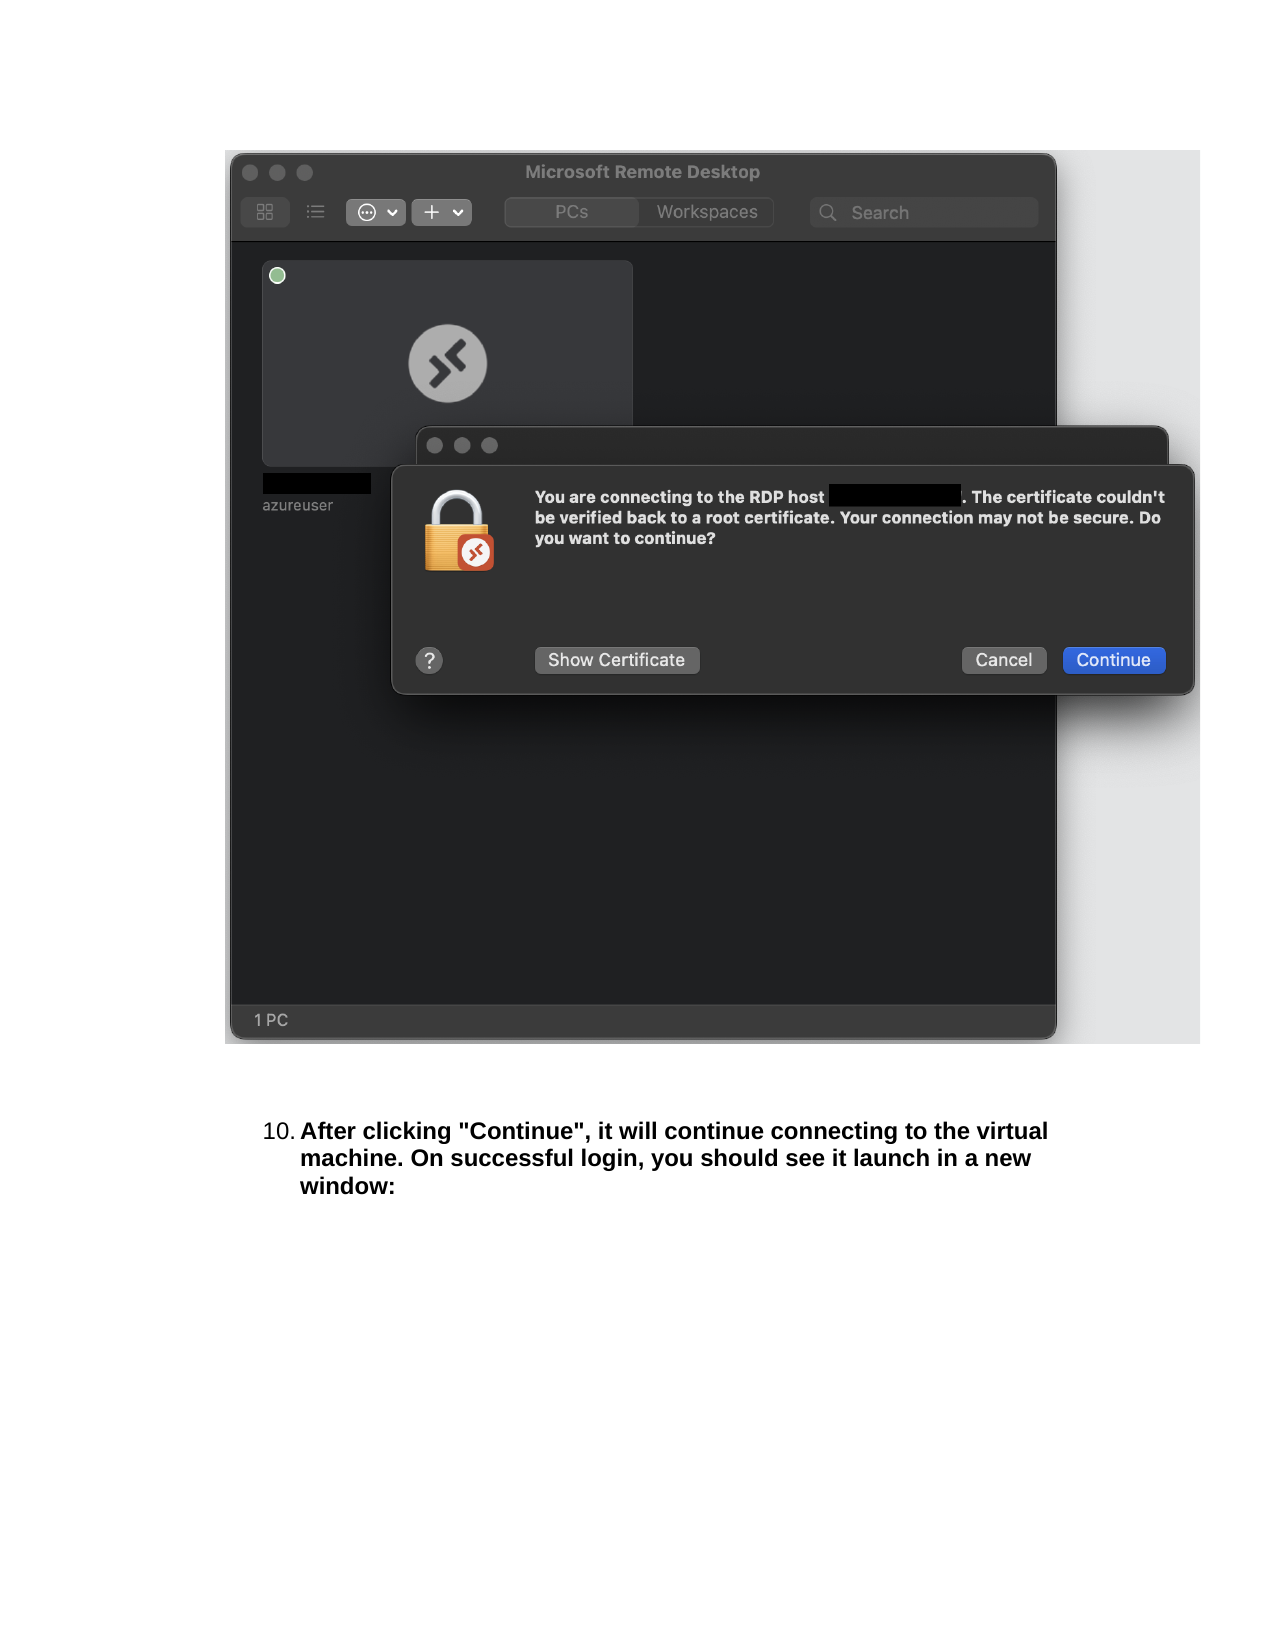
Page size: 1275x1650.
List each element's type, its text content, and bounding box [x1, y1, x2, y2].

picture [225, 150, 1200, 1044]
list After clicking "Continue", it will continue connecting to the virtual machine. On successful login, you should see it launch in a new window: [396, 1117, 1125, 1199]
